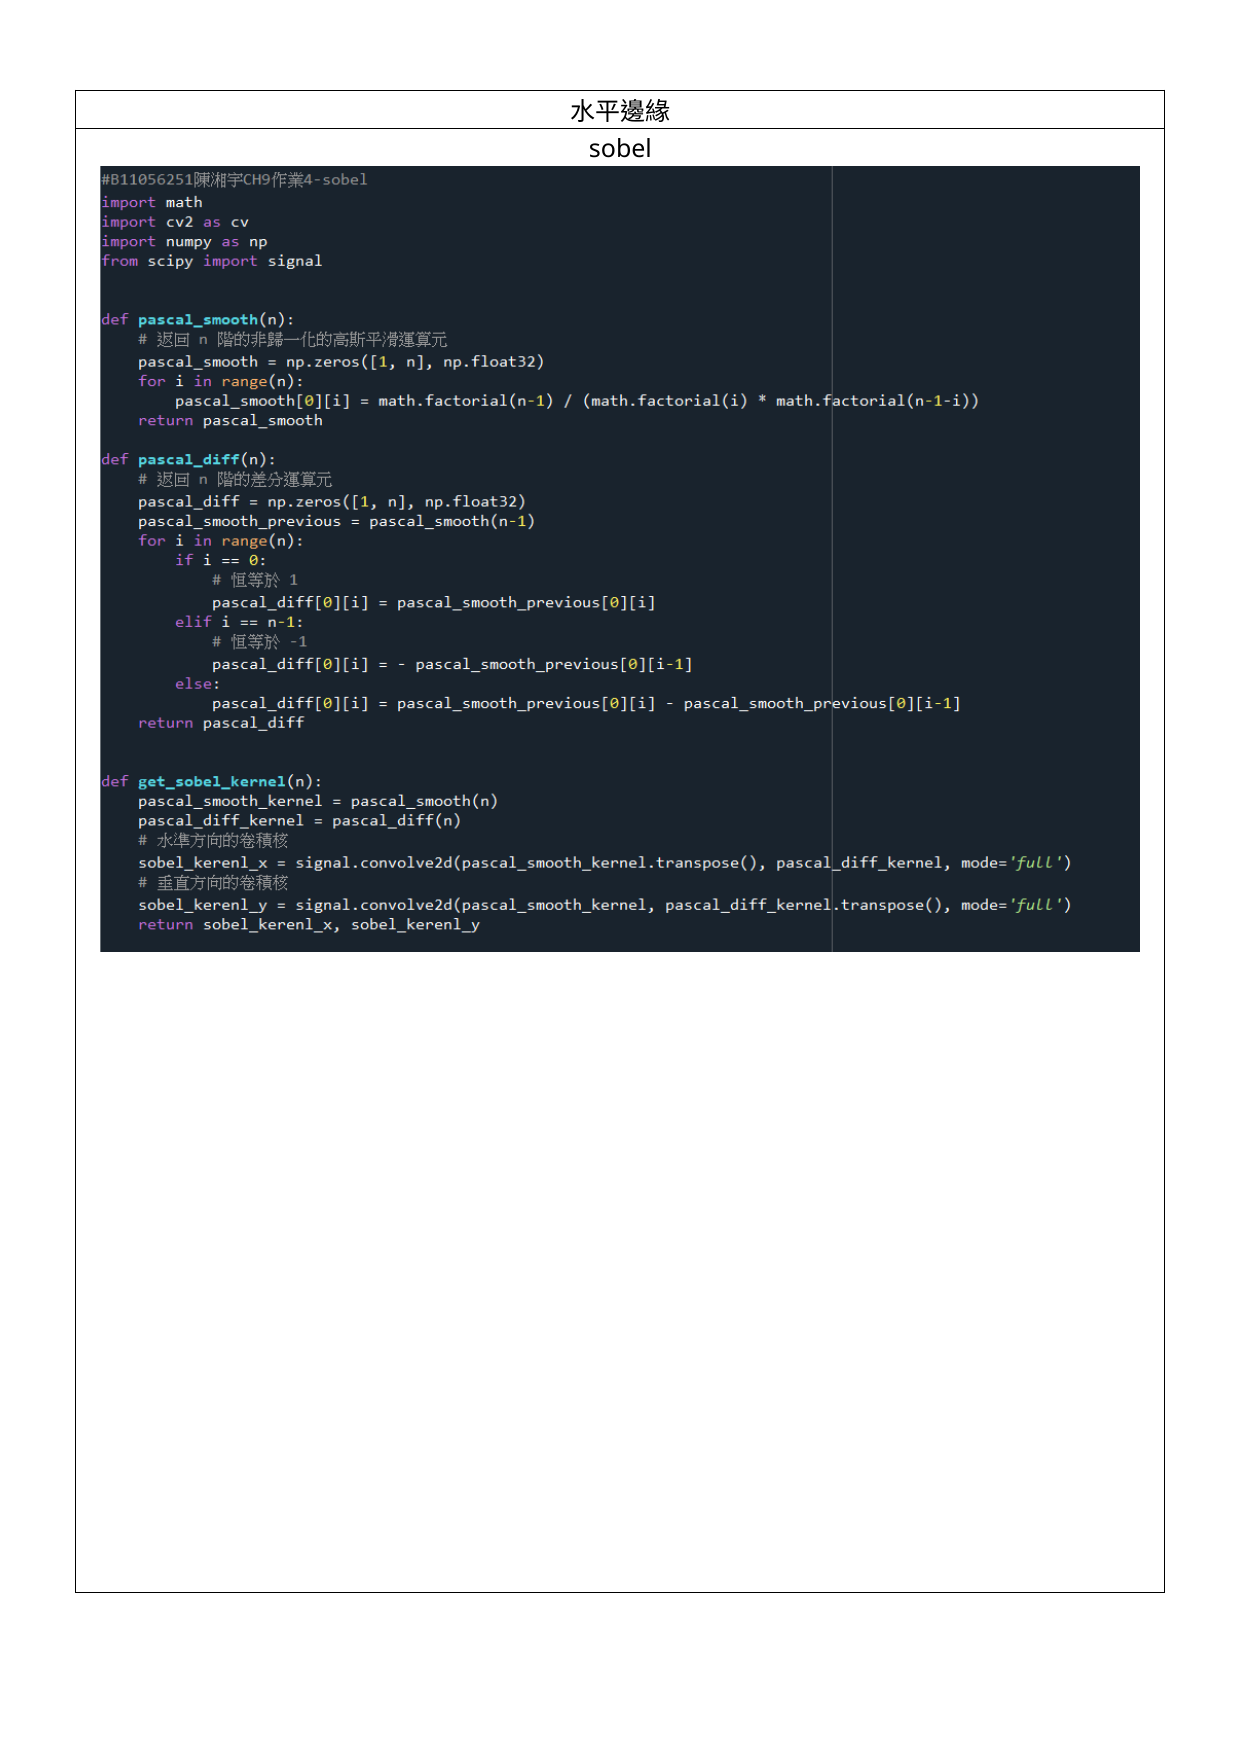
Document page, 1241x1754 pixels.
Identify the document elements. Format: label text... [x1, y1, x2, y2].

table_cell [76, 91, 1164, 128]
table_cell sobel [76, 129, 1164, 1592]
picture [100, 166, 1140, 952]
